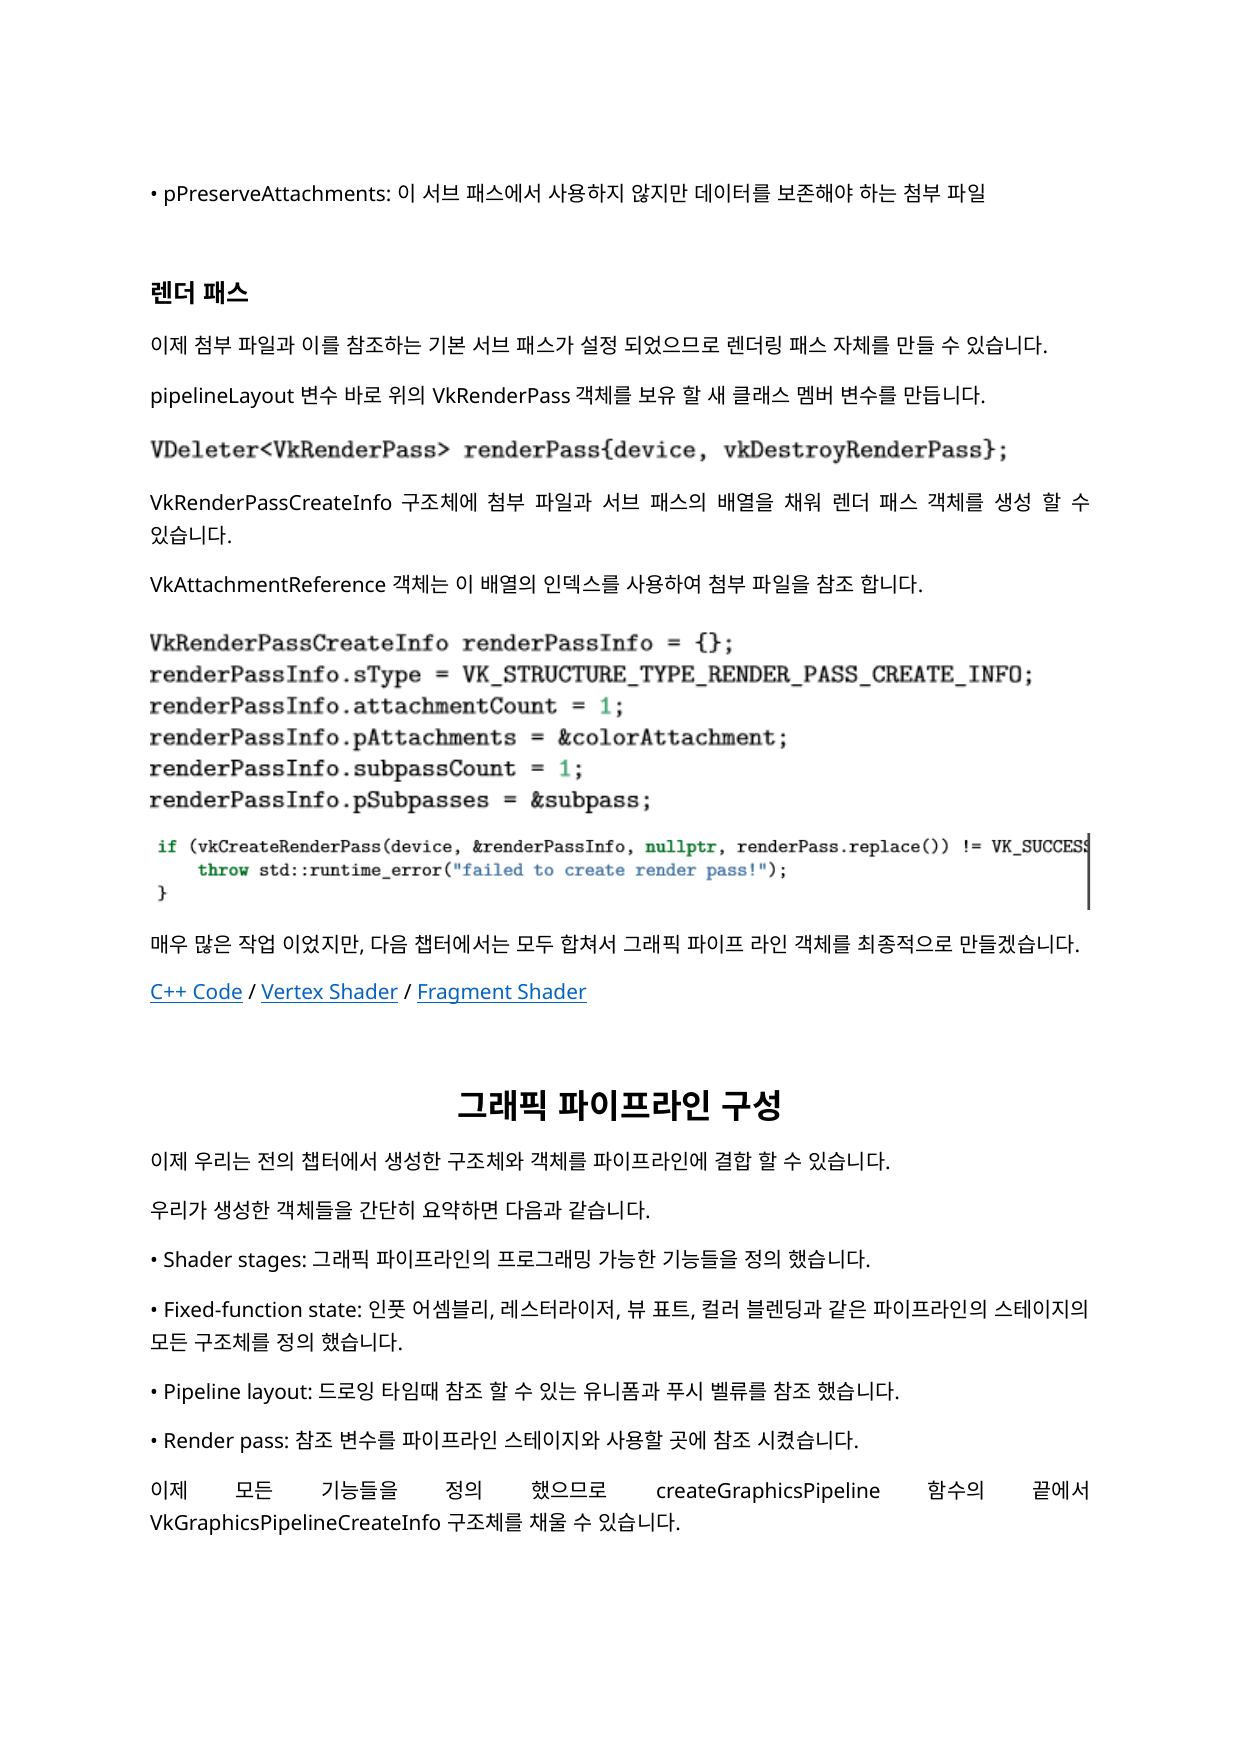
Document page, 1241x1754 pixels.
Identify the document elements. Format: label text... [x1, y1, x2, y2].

picture [150, 617, 1043, 815]
text VkAttachmentReference 객체는 이 배열의 인덱스를 사용하여 첨부 파일을 참조 합니다. [150, 568, 1090, 599]
text • Pipeline layout: 드로잉 타임때 참조 할 수 있는 유니폼과 푸시 벨류를 참조 했습니다. [150, 1375, 1090, 1405]
text • Render pass: 참조 변수를 파이프라인 스테이지와 사용할 곳에 참조 시켰습니다. [150, 1424, 1090, 1455]
text 매우 많은 작업 이었지만, 다음 챕터에서는 모두 합쳐서 그래픽 파이프 라인 객체를 최종적으로 만들겠습니다. [150, 928, 1090, 958]
text 이제 우리는 전의 챕터에서 생성한 구조체와 객체를 파이프라인에 결합 할 수 있습니다. [150, 1145, 1090, 1175]
text • Shader stages: 그래픽 파이프라인의 프로그래밍 가능한 기능들을 정의 했습니다. [150, 1244, 1090, 1274]
text 우리가 생성한 객체들을 간단히 요약하면 다음과 같습니다. [150, 1194, 1090, 1224]
text C++ Code / Vertex Shader / Fragment Shader [150, 977, 1090, 1006]
text VkRenderPassCreateInfo 구조체에 첨부 파일과 서브 패스의 배열을 채워 렌더 패스 객체를 생성 할 수 있습니다. [150, 486, 1090, 549]
text • pPreserveAttachments: 이 서브 패스에서 사용하지 않지만 데이터를 보존해야 하는 첨부 파일 [150, 177, 1090, 207]
picture [150, 428, 1010, 468]
picture [150, 833, 1091, 910]
text • Fixed-function state: 인풋 어셈블리, 레스터라이저, 뷰 표트, 컬러 블렌딩과 같은 파이프라인의 스테이지의 모든 구조체를 정의 했습니다. [150, 1293, 1090, 1356]
title 그래픽 파이프라인 구성 [150, 1080, 1090, 1128]
text 렌더 패스 [150, 274, 1090, 310]
text 이제 모든 기능들을 정의 했으므로 createGraphicsPipeline 함수의 끝에서 VkGraphicsPipelineCreateInfo 구조체를 채울 수 있습니다. [150, 1474, 1090, 1537]
text pipelineLayout 변수 바로 위의 VkRenderPass객체를 보유 할 새 클래스 멤버 변수를 만듭니다. [150, 379, 1090, 409]
text 이제 첨부 파일과 이를 참조하는 기본 서브 패스가 설정 되었으므로 렌더링 패스 자체를 만들 수 있습니다. [150, 329, 1090, 360]
